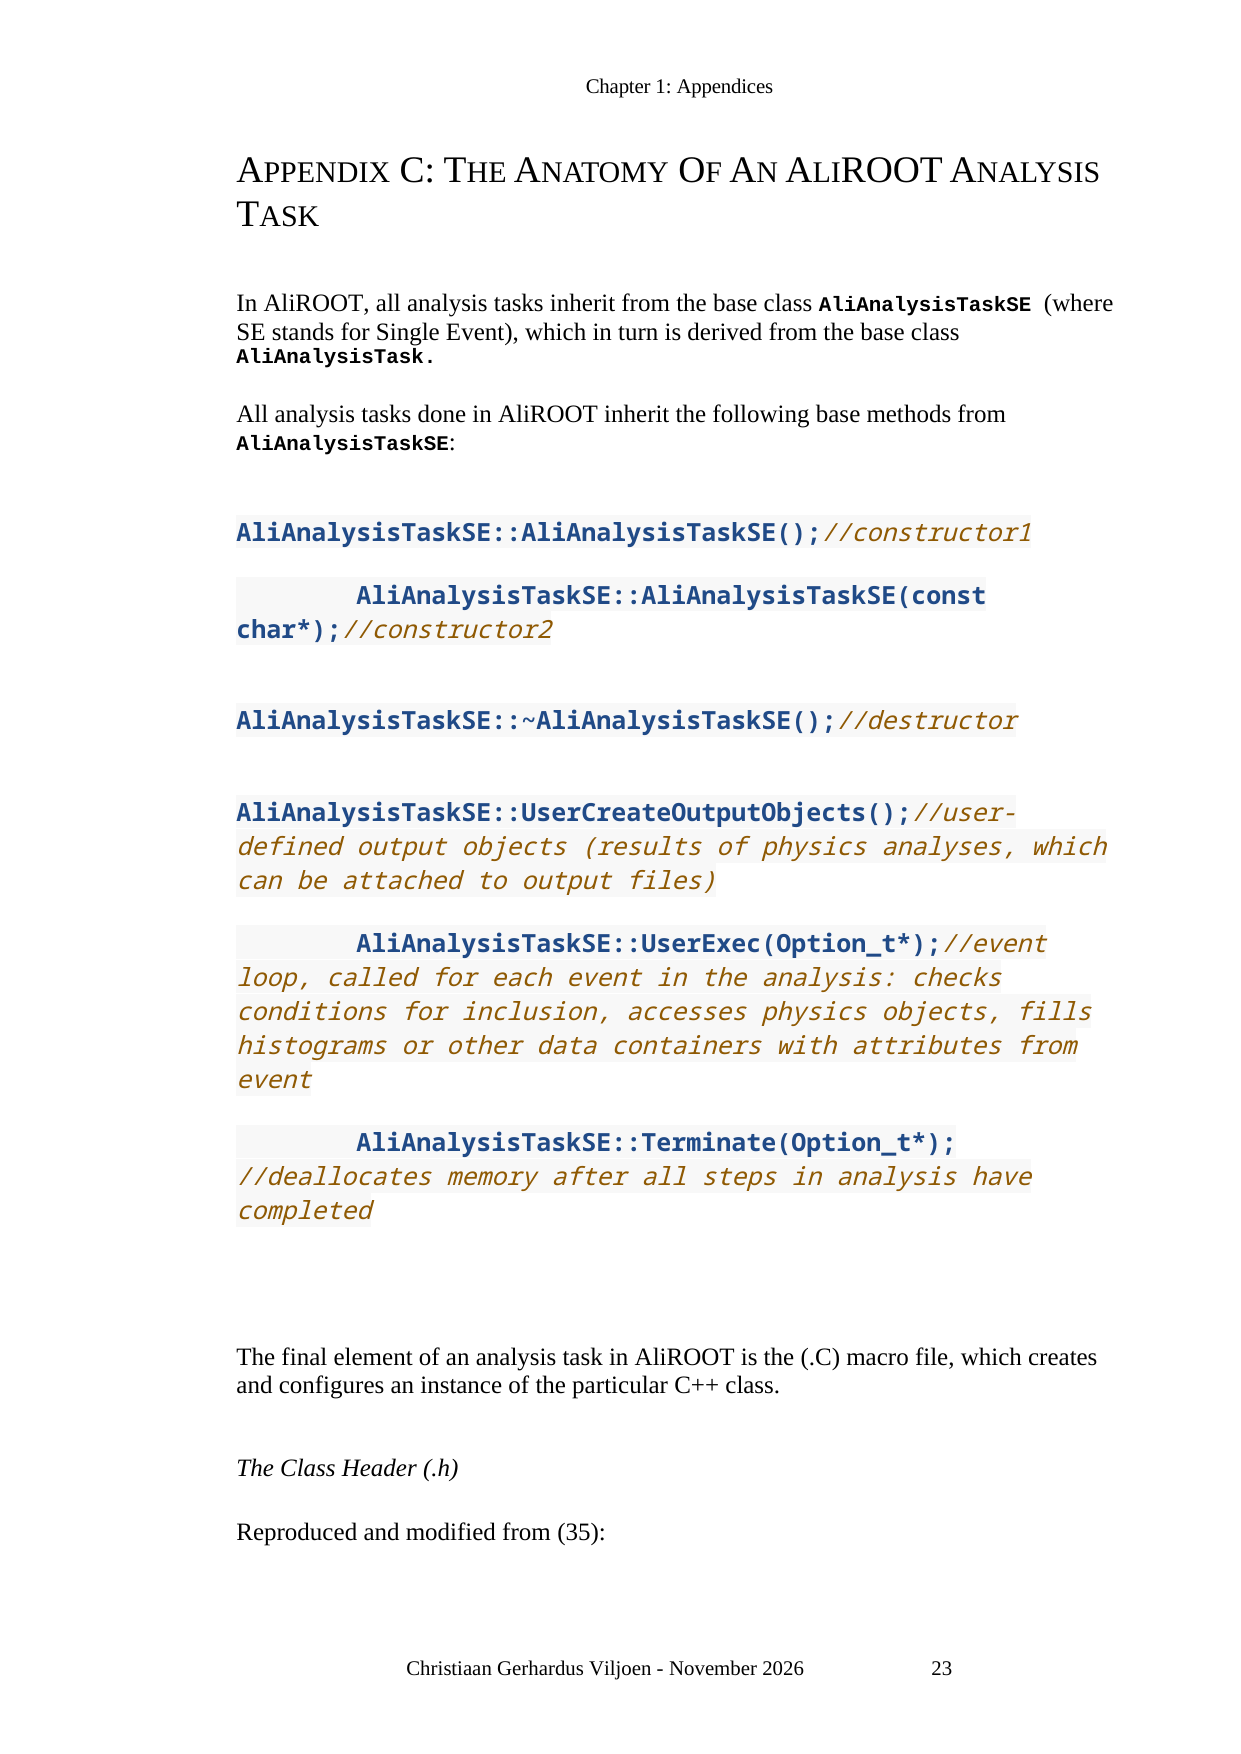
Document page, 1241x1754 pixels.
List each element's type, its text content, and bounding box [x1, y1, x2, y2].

text AliAnalysisTaskSE::UserCreateOutputObjects();//user-defined output objects (results of physics analyses, which can be attached to output files) [236, 766, 1122, 897]
text Reproduced and modified from : [236, 1517, 1122, 1545]
text AliAnalysisTaskSE::UserExec(Option_t*);//event loop, called for each event in the analysis: checks conditions for inclusion, accesses physics objects, fills histograms or other data containers with attributes from event [236, 925, 1122, 1096]
subtitle Appendix C: The Anatomy Of An AliROOT Analysis Task [236, 148, 1122, 234]
text All analysis tasks done in AliROOT inherit the following base methods from AliAnalysisTaskSE: [236, 399, 1122, 457]
text AliAnalysisTaskSE::~AliAnalysisTaskSE();//destructor [236, 674, 1122, 737]
text AliAnalysisTaskSE::Terminate(Option_t*); //deallocates memory after all steps in analysis have completed [236, 1124, 1122, 1227]
text AliAnalysisTaskSE::AliAnalysisTaskSE(const char*);//constructor2 [551, 577, 1122, 645]
subtitle The Class Header (.h) [236, 1453, 1122, 1482]
text The final element of an analysis task in AliROOT is the (.C) macro file, which creates and configures an instance of the particular C++ class. [236, 1342, 1122, 1399]
text In AliROOT, all analysis tasks inherit from the base class AliAnalysisTaskSE (where SE stands for Single Event), which in turn is derived from the base class AliAnalysisTask. [236, 288, 1122, 370]
text AliAnalysisTaskSE::AliAnalysisTaskSE();//constructor1 [236, 486, 1122, 548]
